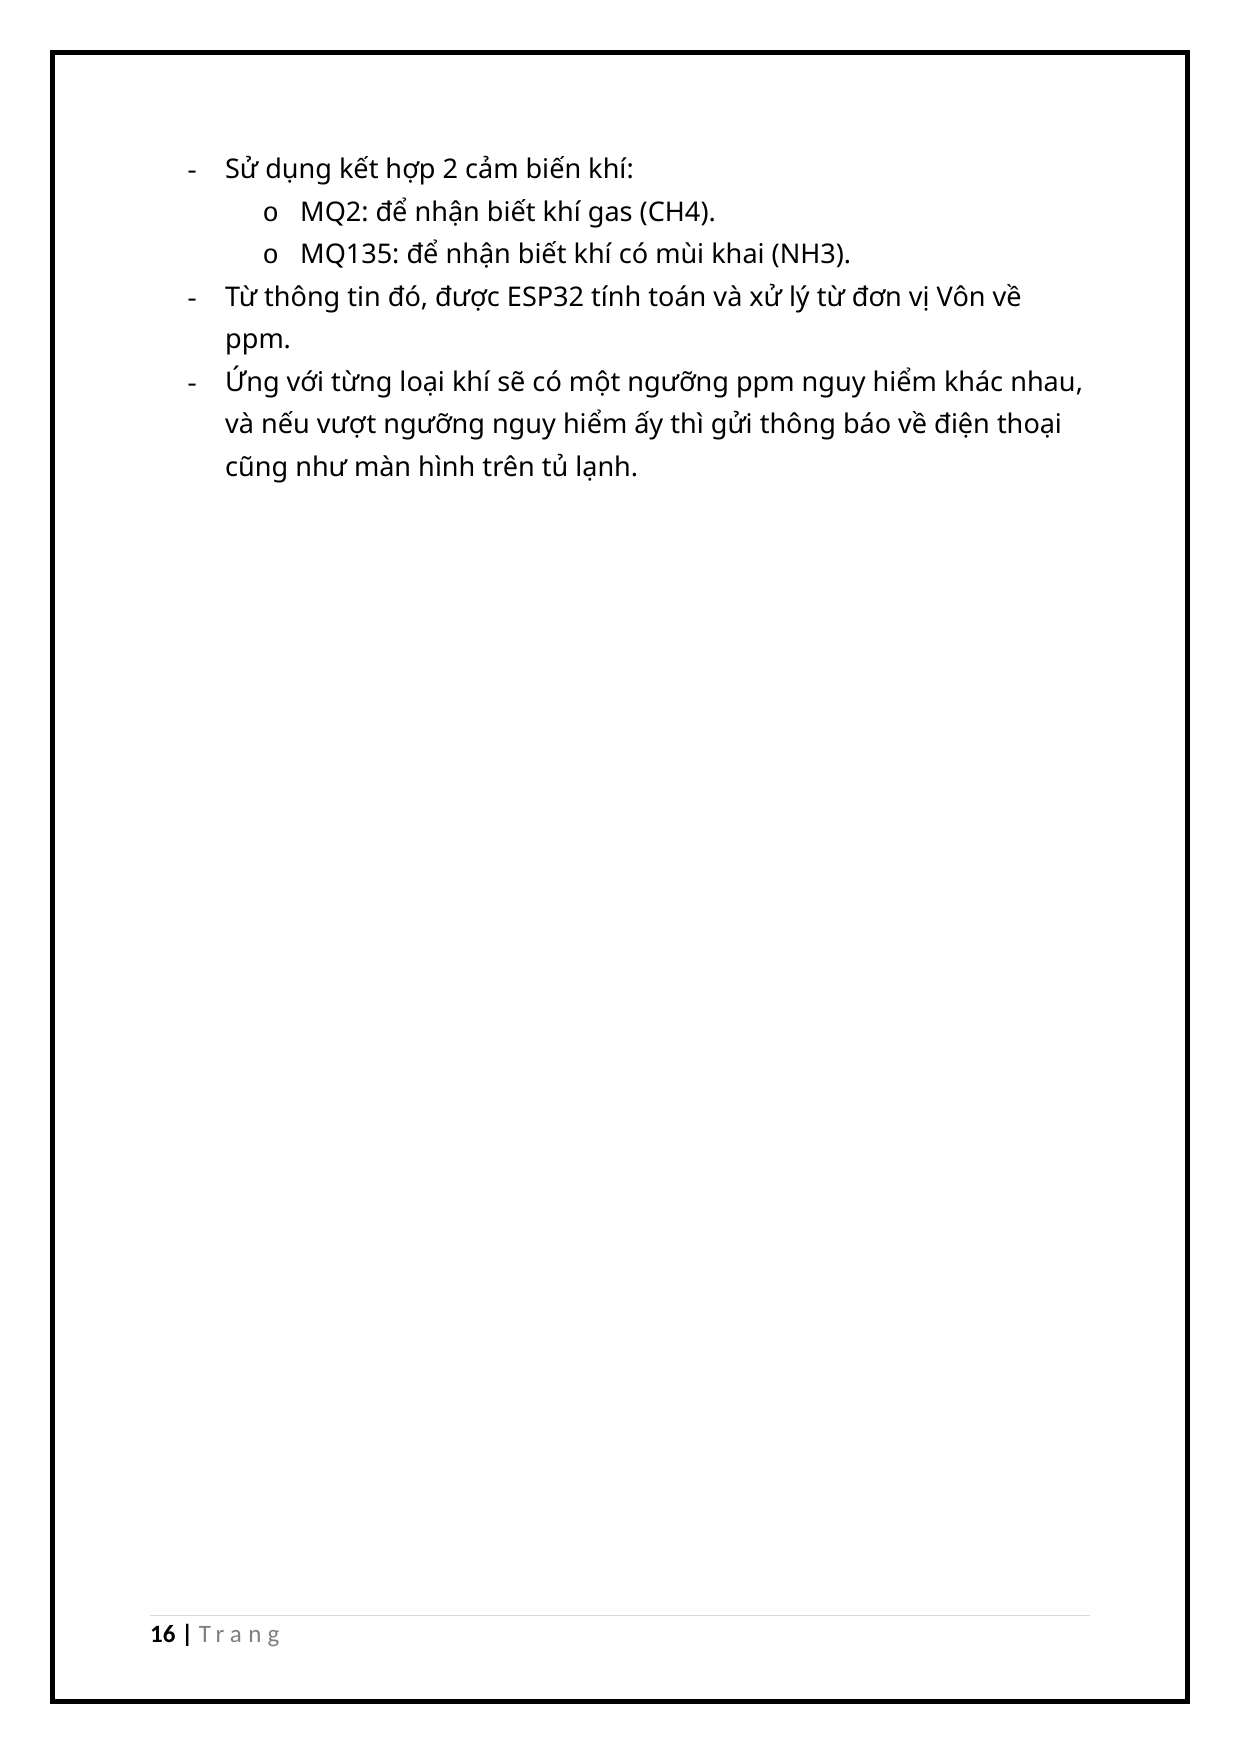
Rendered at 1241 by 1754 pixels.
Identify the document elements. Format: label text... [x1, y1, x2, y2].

list Sử dụng kết hợp 2 cảm biến khí: [187, 150, 1090, 187]
list Từ thông tin đó, được ESP32 tính toán và xử lý từ đơn vị Vôn về ppm. [187, 278, 1090, 357]
list MQ2: để nhận biết khí gas (CH4). [262, 192, 1090, 229]
list MQ135: để nhận biết khí có mùi khai (NH3). [262, 235, 1090, 272]
list Ứng với từng loại khí sẽ có một ngưỡng ppm nguy hiểm khác nhau, và nếu vượt ngưỡng nguy hiểm ấy thì gửi thông báo về điện thoại cũng như màn hình trên tủ lạnh. [187, 362, 1090, 484]
